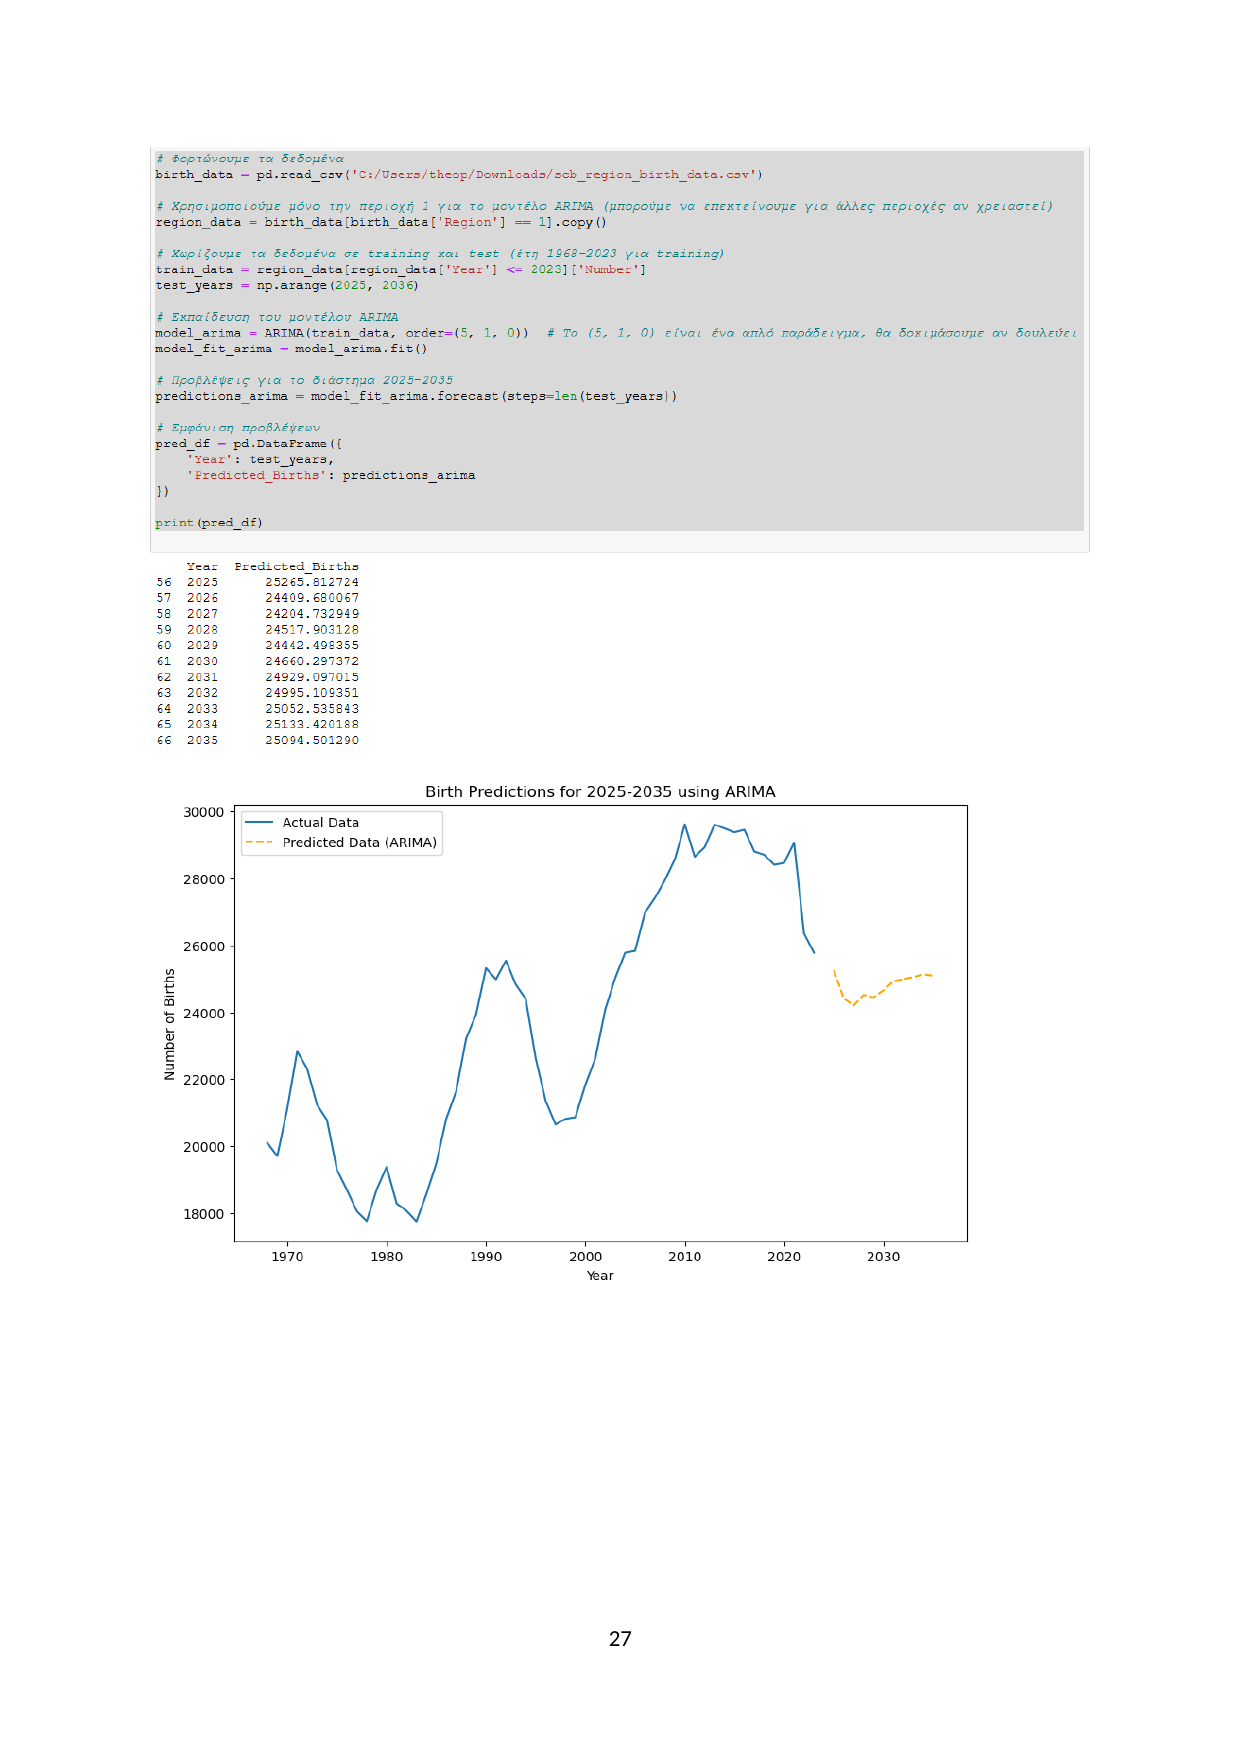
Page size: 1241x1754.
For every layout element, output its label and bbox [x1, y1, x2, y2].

picture [147, 147, 1093, 755]
picture [147, 773, 1093, 1294]
